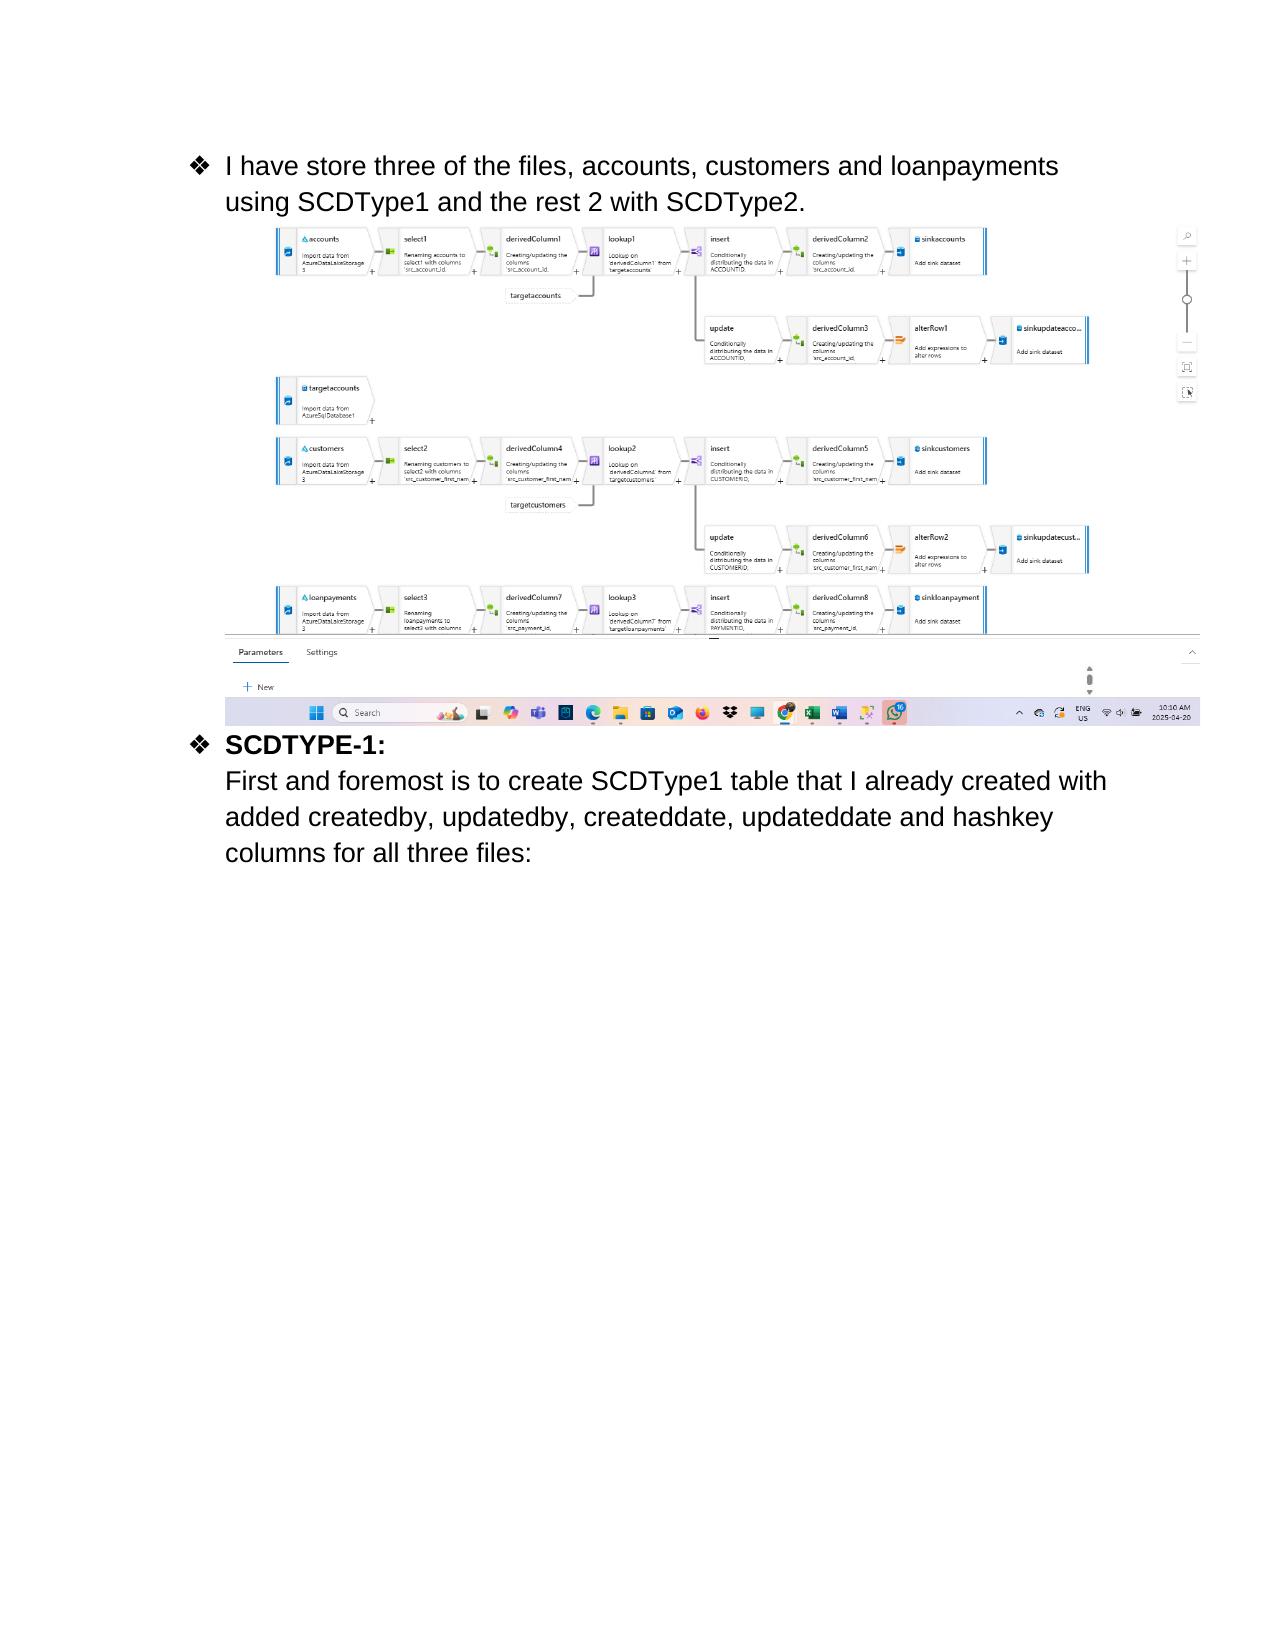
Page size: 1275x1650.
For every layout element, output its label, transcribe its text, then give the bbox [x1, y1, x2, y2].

list SCDTYPE-1: [187, 729, 1125, 760]
picture [225, 221, 1200, 726]
text First and foremost is to create SCDType1 table that I already created with added createdby, updatedby, createddate, updateddate and hashkey columns for all three files: [225, 765, 1125, 868]
